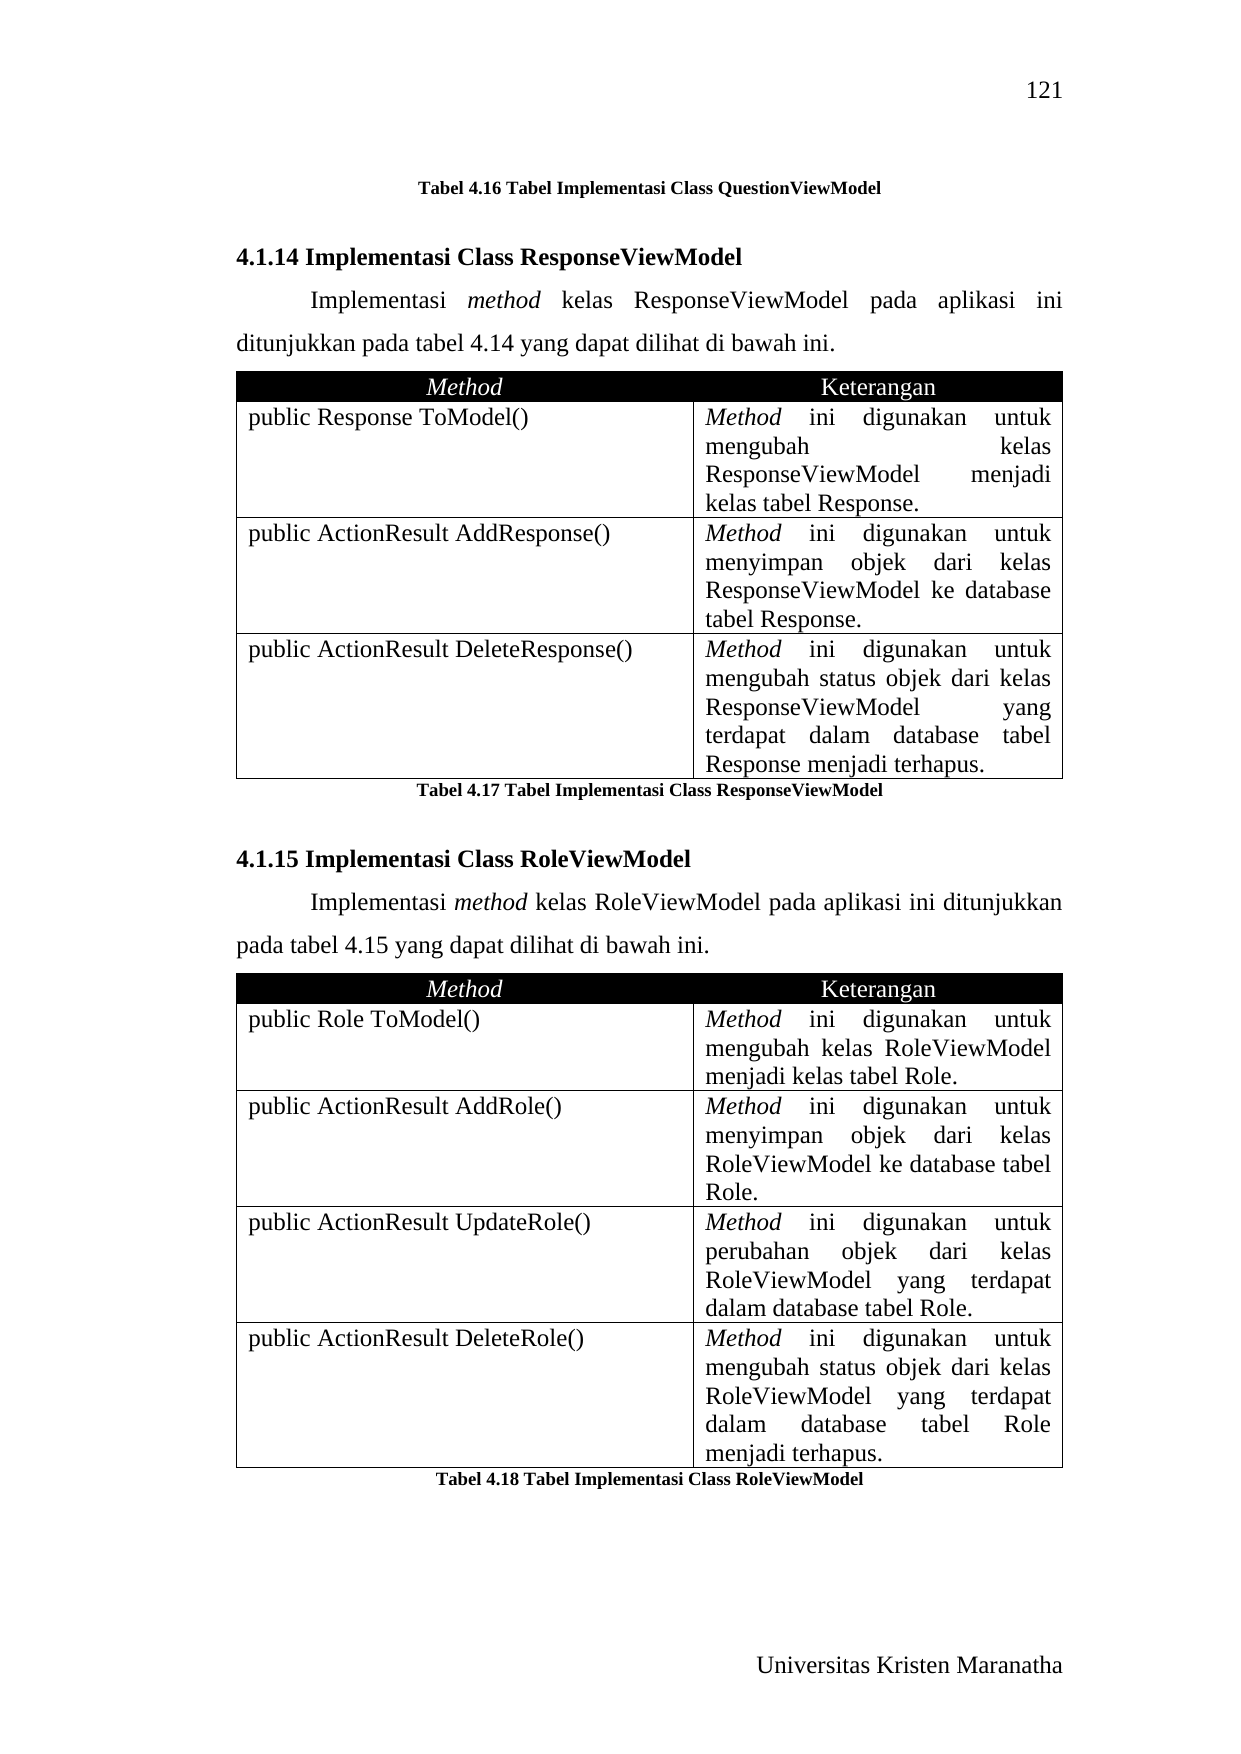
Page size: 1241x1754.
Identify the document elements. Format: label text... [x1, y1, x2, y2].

table_header Method [237, 974, 693, 1003]
table_cell Method ini digunakan untuk mengubah status objek dari kelas RoleViewModel yang terdapat dalam database tabel Role menjadi terhapus. [694, 1323, 1062, 1467]
table_cell public ActionResult DeleteRole() [237, 1323, 693, 1467]
table_cell Method ini digunakan untuk menyimpan objek dari kelas ResponseViewModel ke database tabel Response. [694, 518, 1062, 633]
table_cell Method ini digunakan untuk menyimpan objek dari kelas RoleViewModel ke database tabel Role. [694, 1091, 1062, 1206]
subtitle Implementasi Class RoleViewModel [236, 844, 1063, 872]
table_header Keterangan [694, 974, 1062, 1003]
table_cell Method ini digunakan untuk mengubah kelas ResponseViewModel menjadi kelas tabel Response. [694, 402, 1062, 517]
table_cell public Response ToModel() [237, 402, 693, 517]
table_header Method [237, 372, 693, 401]
table_header Keterangan [694, 372, 1062, 401]
text Implementasi method kelas ResponseViewModel pada aplikasi ini ditunjukkan pada tabel 4.14 yang dapat dilihat di bawah ini. [236, 285, 1063, 357]
table_cell public ActionResult UpdateRole() [237, 1207, 693, 1322]
table_cell Method ini digunakan untuk mengubah kelas RoleViewModel menjadi kelas tabel Role. [694, 1004, 1062, 1090]
text Implementasi method kelas RoleViewModel pada aplikasi ini ditunjukkan pada tabel 4.15 yang dapat dilihat di bawah ini. [236, 887, 1063, 959]
table_cell public Role ToModel() [237, 1004, 693, 1090]
table_cell Method ini digunakan untuk mengubah status objek dari kelas ResponseViewModel yang terdapat dalam database tabel Response menjadi terhapus. [694, 634, 1062, 778]
table_cell public ActionResult AddResponse() [237, 518, 693, 633]
table_cell public ActionResult DeleteResponse() [237, 634, 693, 778]
table_cell public ActionResult AddRole() [237, 1091, 693, 1206]
table_cell Method ini digunakan untuk perubahan objek dari kelas RoleViewModel yang terdapat dalam database tabel Role. [694, 1207, 1062, 1322]
subtitle Implementasi Class ResponseViewModel [236, 242, 1063, 271]
